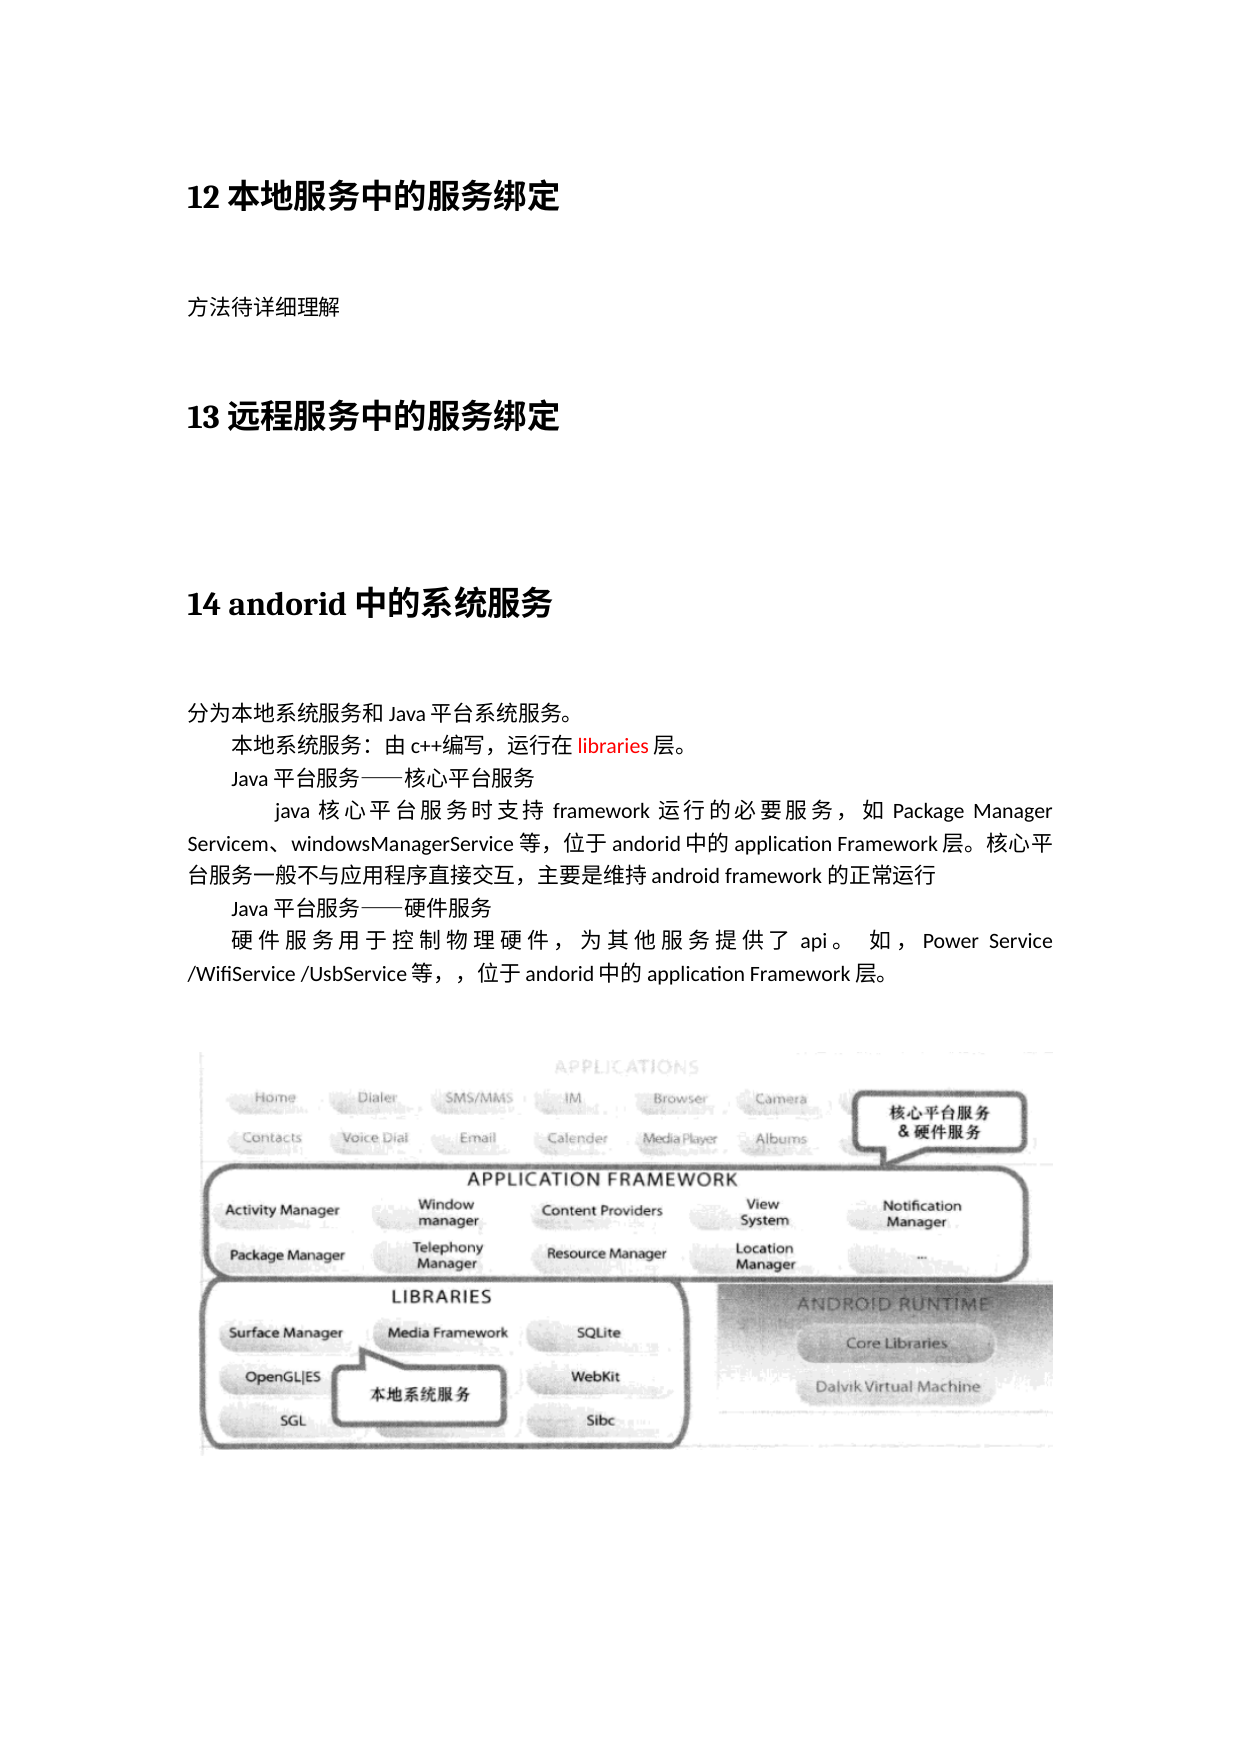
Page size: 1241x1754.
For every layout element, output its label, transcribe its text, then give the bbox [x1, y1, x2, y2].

text Java平台服务——硬件服务 [187, 890, 1053, 923]
text 方法待详细理解 [187, 289, 1053, 322]
text 硬件服务用于控制物理硬件，为其他服务提供了api。 如，Power Service /WifiService /UsbService等，，位于andorid中的application Framework层。 [187, 923, 1053, 988]
text 分为本地系统服务和Java平台系统服务。 [187, 695, 1053, 728]
subtitle 14 andorid中的系统服务 [187, 568, 1053, 633]
text 本地系统服务：由c++编写，运行在libraries层。 [187, 728, 1053, 760]
text java核心平台服务时支持framework运行的必要服务，如Package Manager Servicem、windowsManagerService 等，位于andorid中的application Framework层。核心平台服务一般不与应用程序直接交互，主要是维持android framework 的正常运行 [187, 793, 1053, 890]
picture [187, 1052, 1053, 1456]
subtitle 12 本地服务中的服务绑定 [187, 162, 1053, 227]
subtitle 13 远程服务中的服务绑定 [187, 381, 1053, 446]
text Java平台服务——核心平台服务 [187, 760, 1053, 793]
